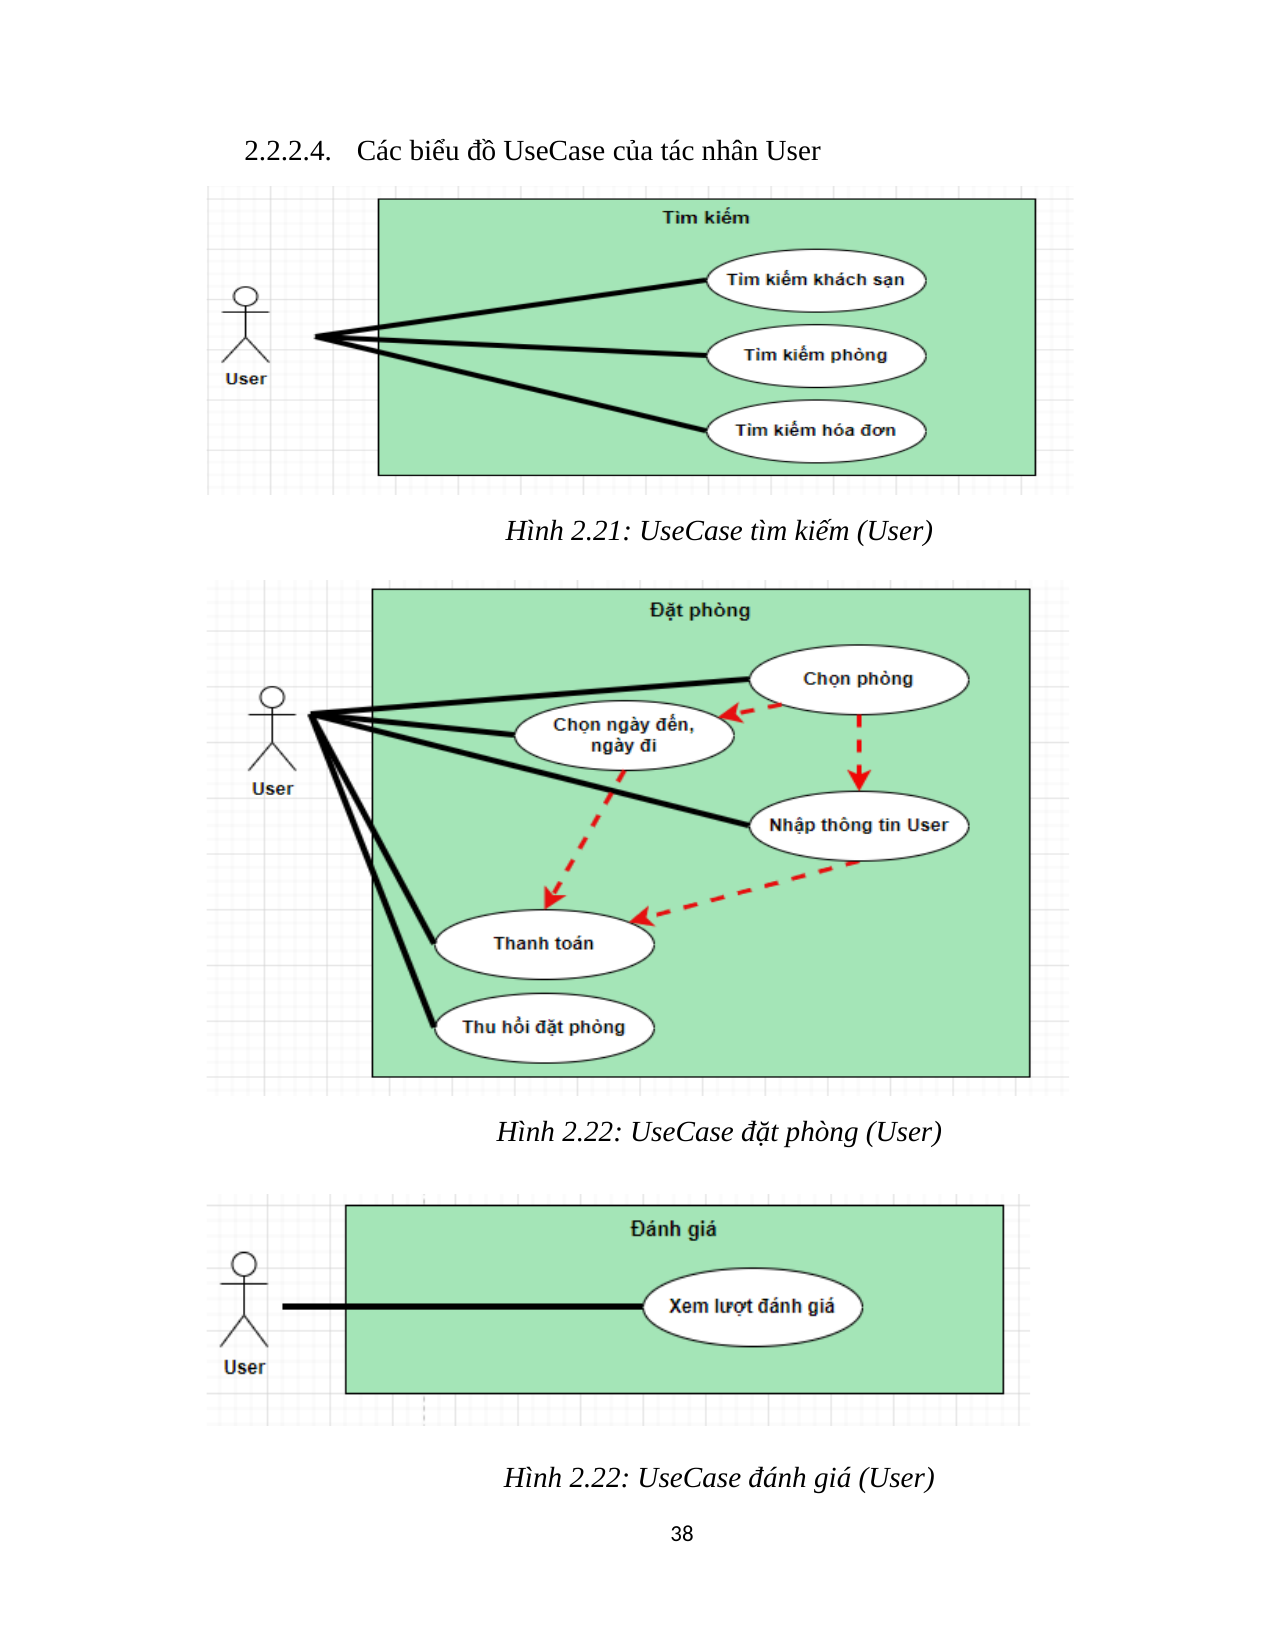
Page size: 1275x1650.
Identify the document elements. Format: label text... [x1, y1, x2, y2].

list Các biểu đồ UseCase của tác nhân User [244, 133, 1157, 167]
text Hình 2.21: UseCase tìm kiếm (User) [282, 513, 1157, 547]
picture [206, 580, 1070, 1096]
picture [206, 1194, 1031, 1426]
picture [206, 186, 1074, 495]
text Hình 2.22: UseCase đặt phòng (User) [282, 1114, 1157, 1148]
text Hình 2.22: UseCase đánh giá (User) [282, 1460, 1157, 1494]
